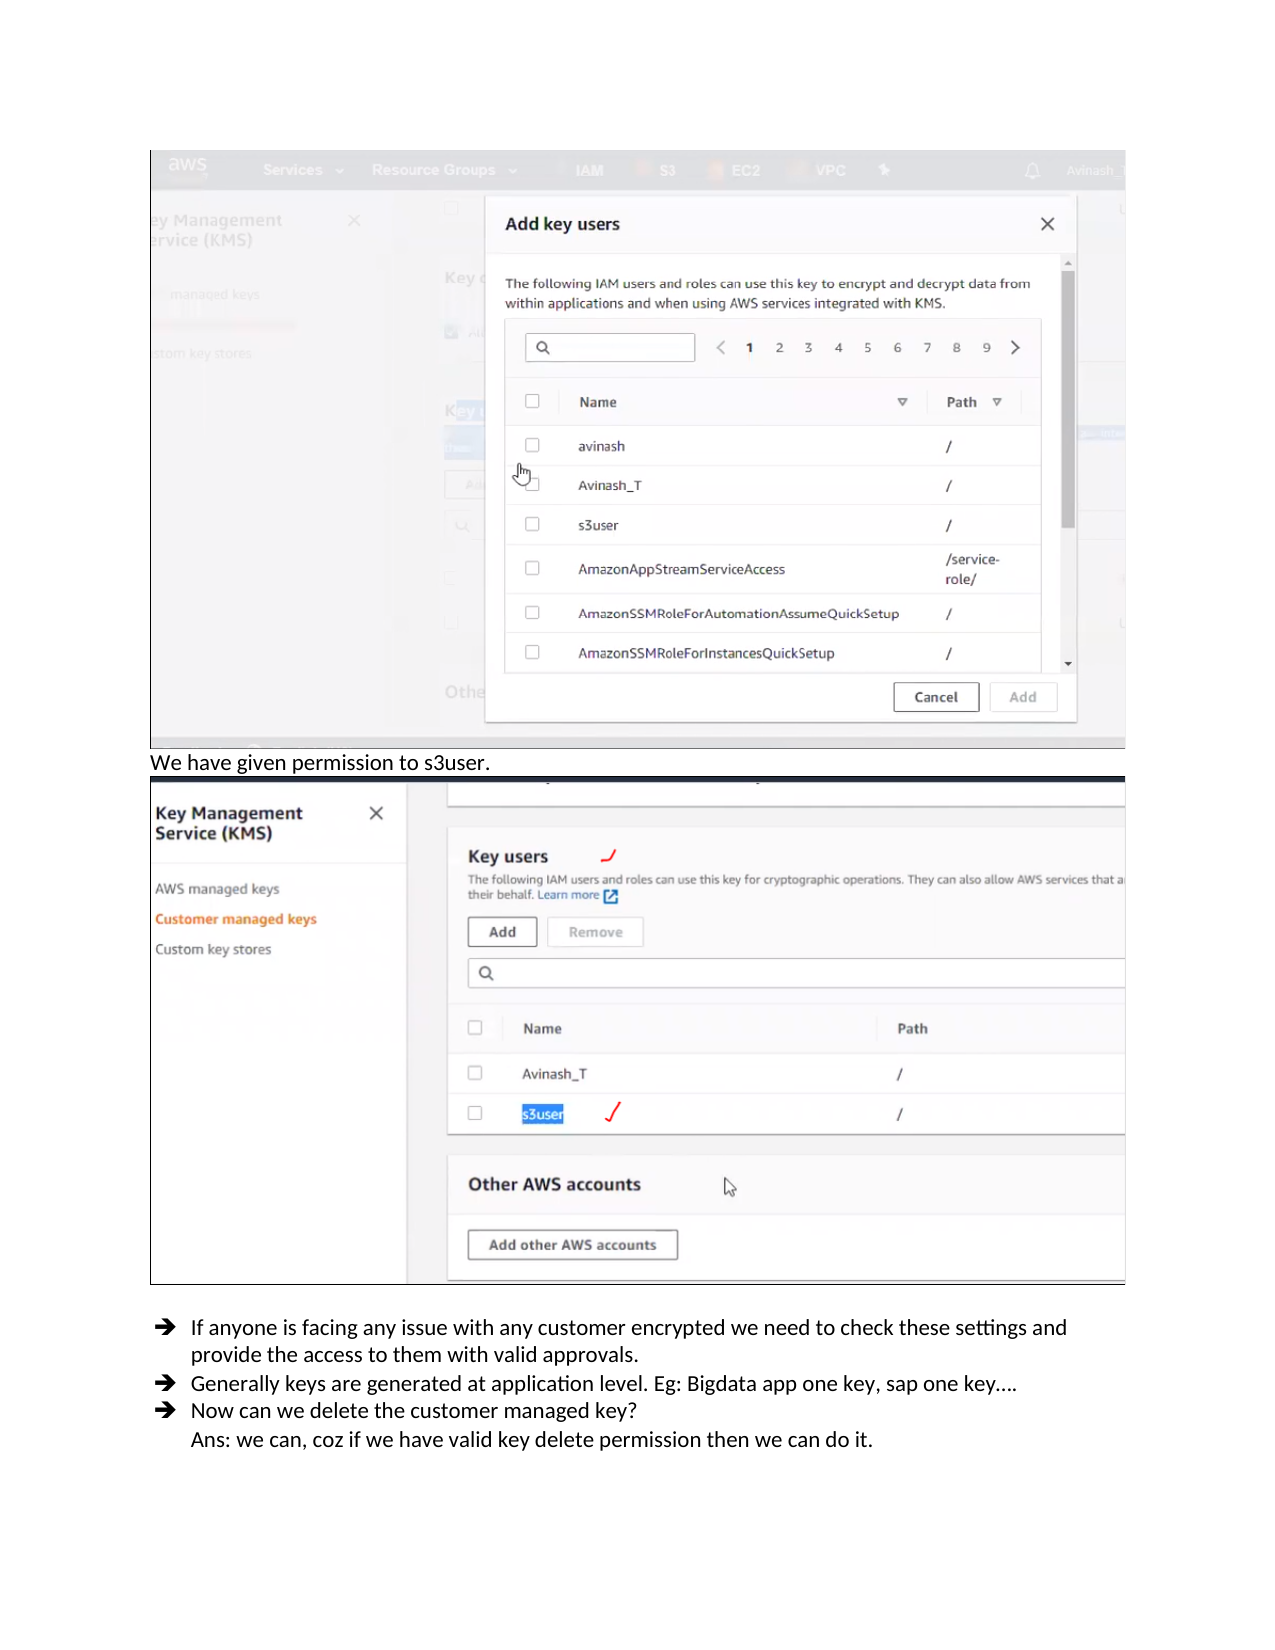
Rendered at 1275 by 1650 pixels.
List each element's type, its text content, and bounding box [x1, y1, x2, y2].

picture [150, 150, 1125, 749]
list If anyone is facing any issue with any customer encrypted we need to check these settings and provide the access to them with valid approvals. [153, 1313, 1125, 1369]
text Ans: we can, coz if we have valid key delete permission then we can do it. [191, 1425, 1125, 1453]
text We have given permission to s3user. [150, 749, 1125, 776]
list Generally keys are generated at application level. Eg: Bigdata app one key, sap one key…. [153, 1369, 1125, 1397]
list Now can we delete the customer managed key? [153, 1397, 1125, 1425]
picture [150, 776, 1125, 1285]
